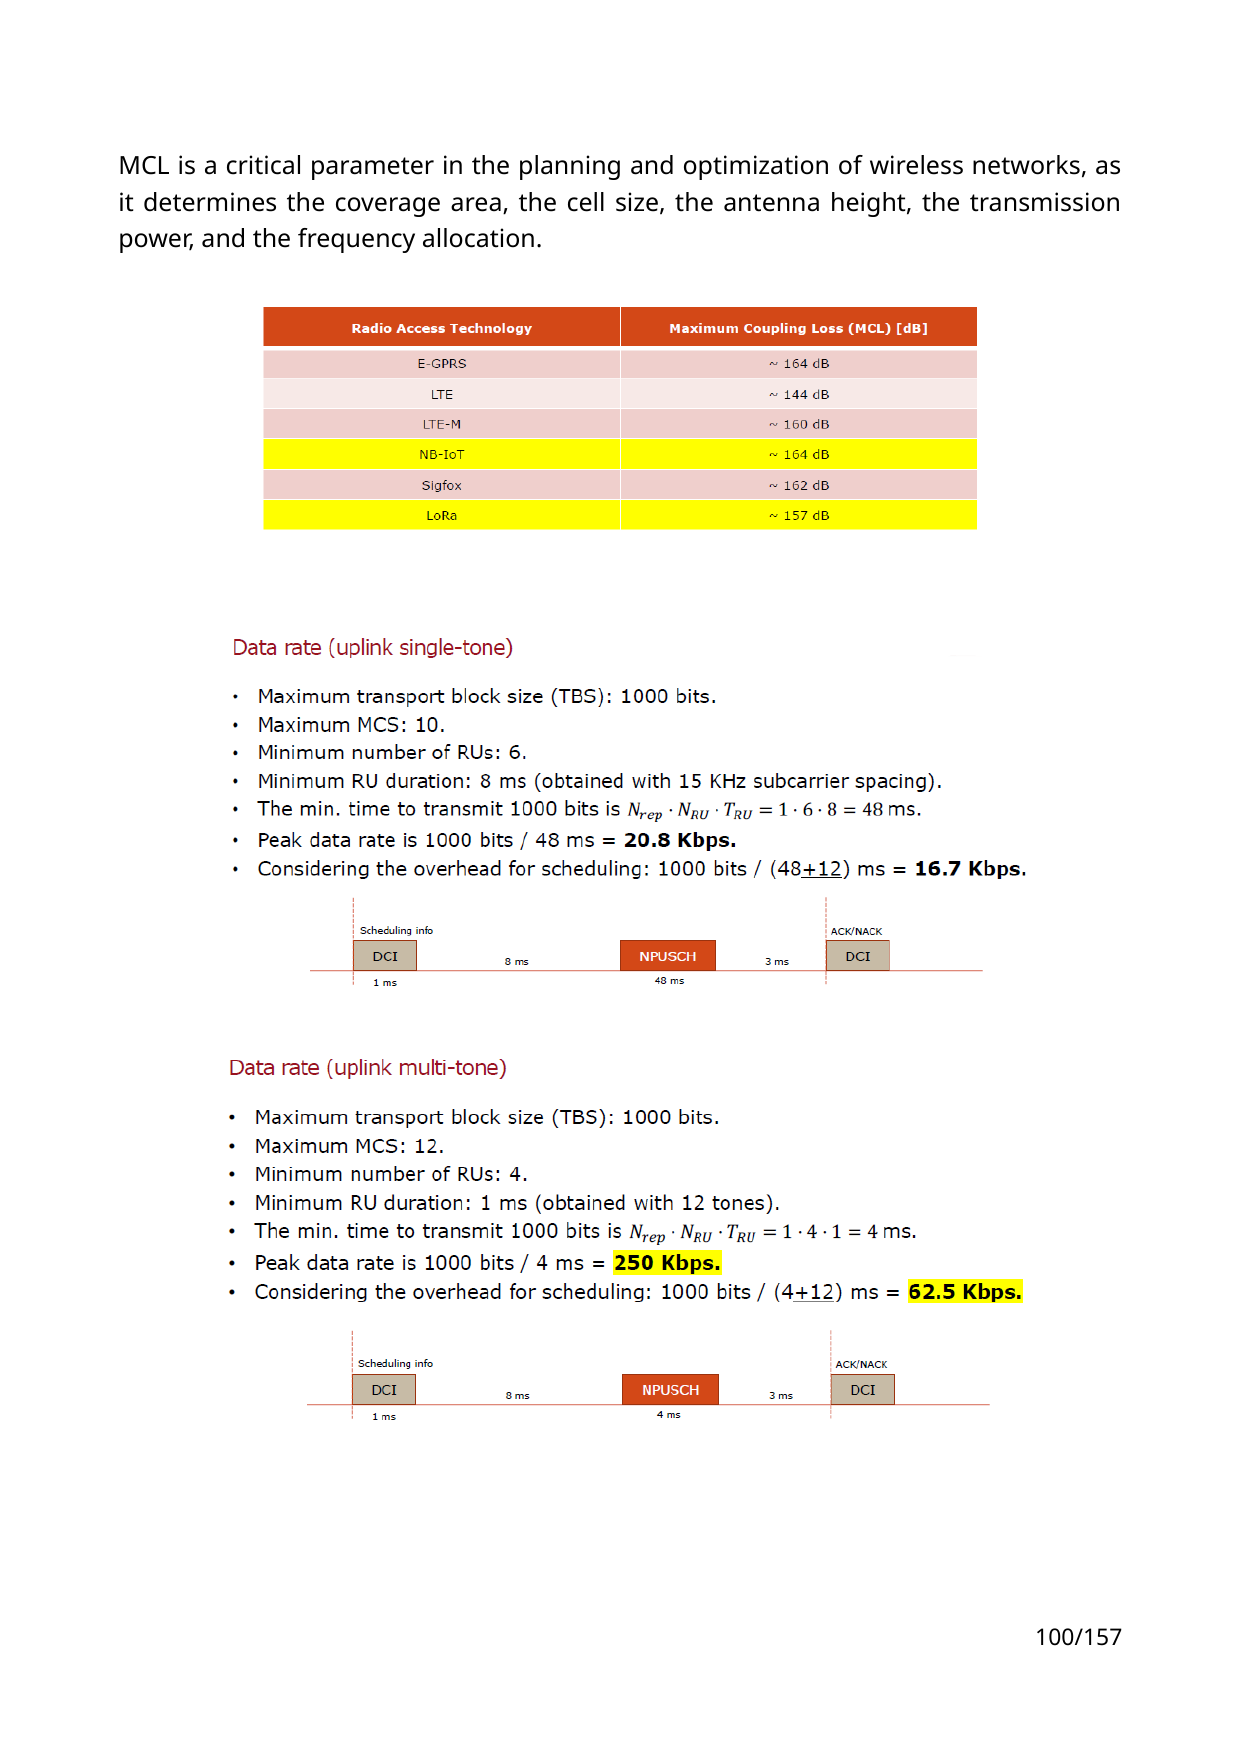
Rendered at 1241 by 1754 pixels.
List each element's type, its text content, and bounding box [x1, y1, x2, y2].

picture [196, 616, 1044, 996]
picture [251, 294, 990, 541]
text MCL is a critical parameter in the planning and optimization of wireless networks, as it determines the coverage area, the cell size, the antenna height, the transmission power, and the frequency allocation. [118, 148, 1122, 255]
picture [197, 1034, 1043, 1436]
